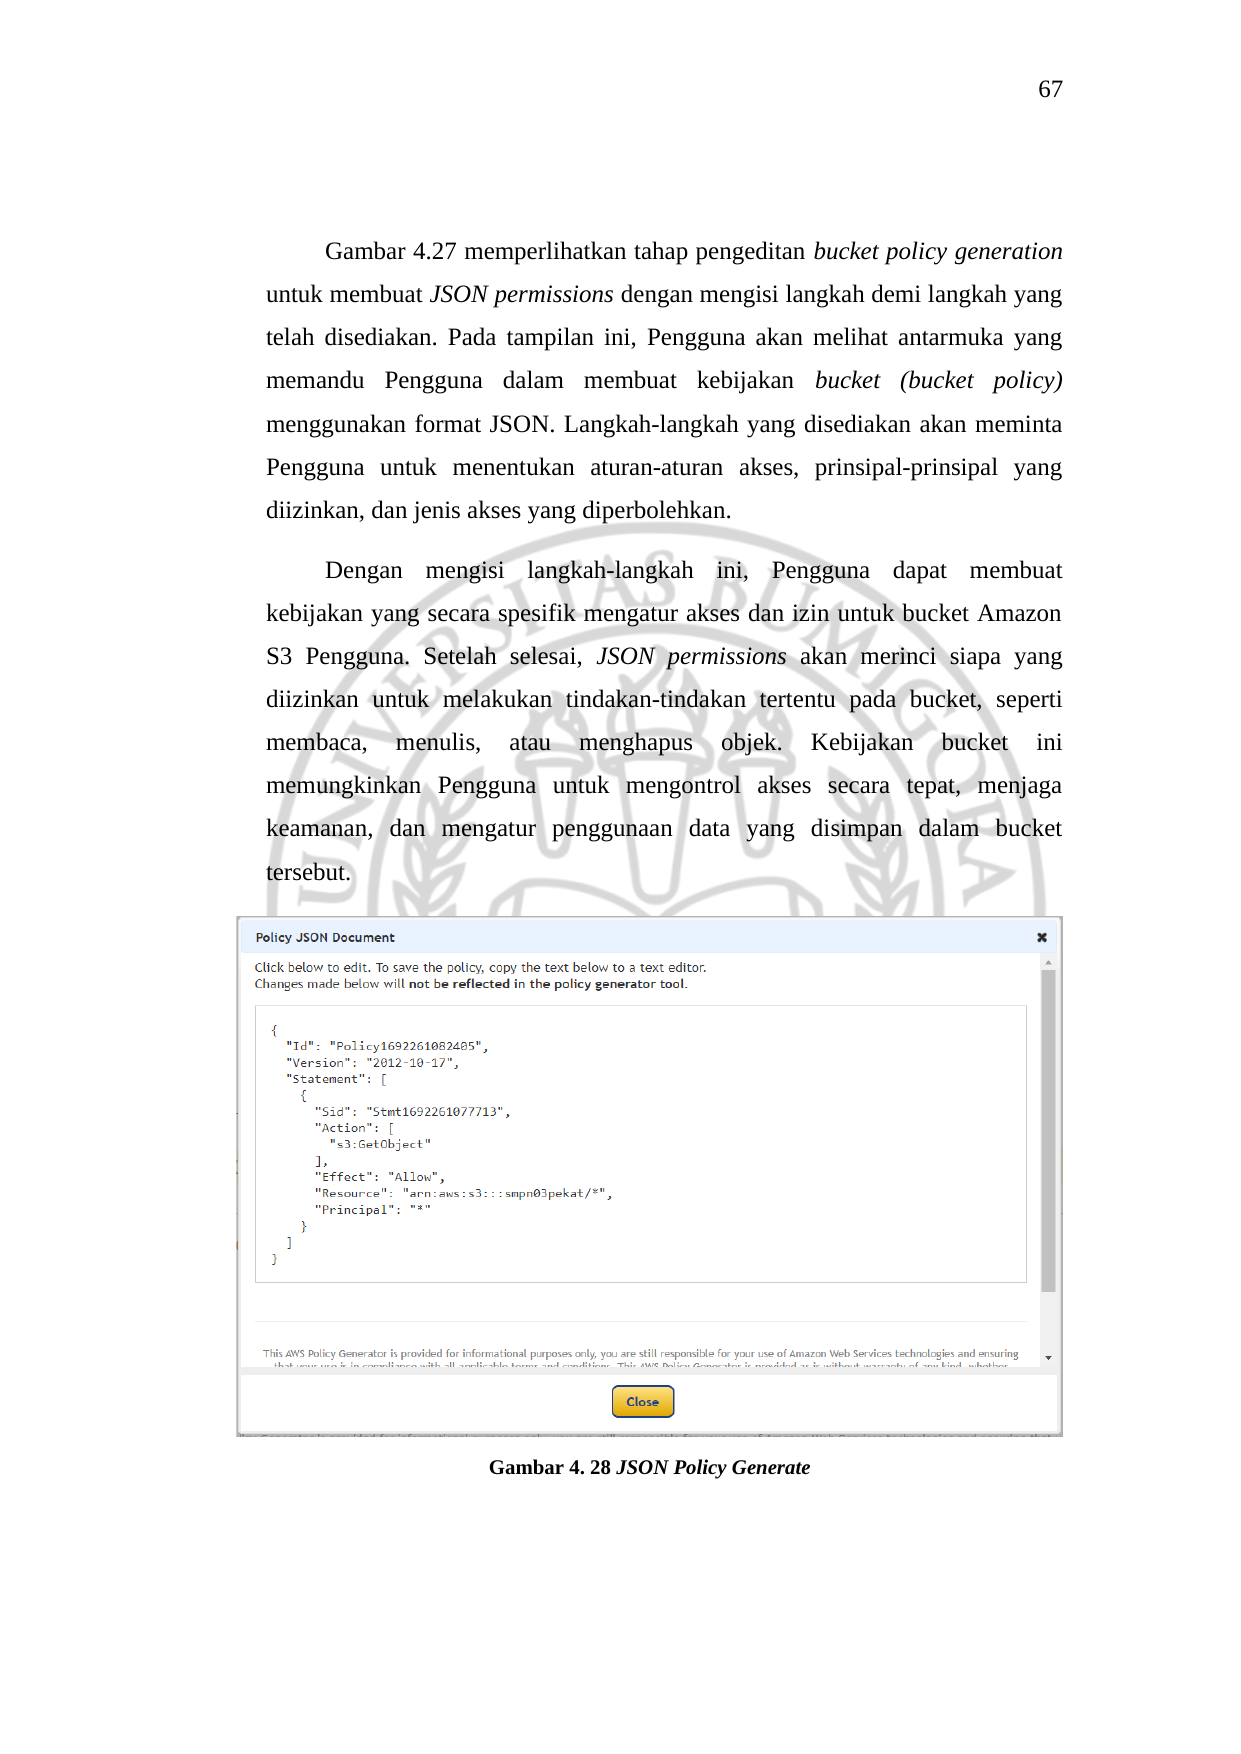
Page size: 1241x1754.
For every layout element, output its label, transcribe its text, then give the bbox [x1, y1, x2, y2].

text Gambar 4.27 memperlihatkan tahap pengeditan bucket policy generation untuk membuat JSON permissions dengan mengisi langkah demi langkah yang telah disediakan. Pada tampilan ini, Pengguna akan melihat antarmuka yang memandu Pengguna dalam membuat kebijakan bucket (bucket policy) menggunakan format JSON. Langkah-langkah yang disediakan akan meminta Pengguna untuk menentukan aturan-aturan akses, prinsipal-prinsipal yang diizinkan, dan jenis akses yang diperbolehkan. [266, 236, 1063, 524]
picture [236, 916, 1063, 1437]
text Dengan mengisi langkah-langkah ini, Pengguna dapat membuat kebijakan yang secara spesifik mengatur akses dan izin untuk bucket Amazon S3 Pengguna. Setelah selesai, JSON permissions akan merinci siapa yang diizinkan untuk melakukan tindakan-tindakan tertentu pada bucket, seperti membaca, menulis, atau menghapus objek. Kebijakan bucket ini memungkinkan Pengguna untuk mengontrol akses secara tepat, menjaga keamanan, dan mengatur penggunaan data yang disimpan dalam bucket tersebut. [266, 555, 1063, 885]
